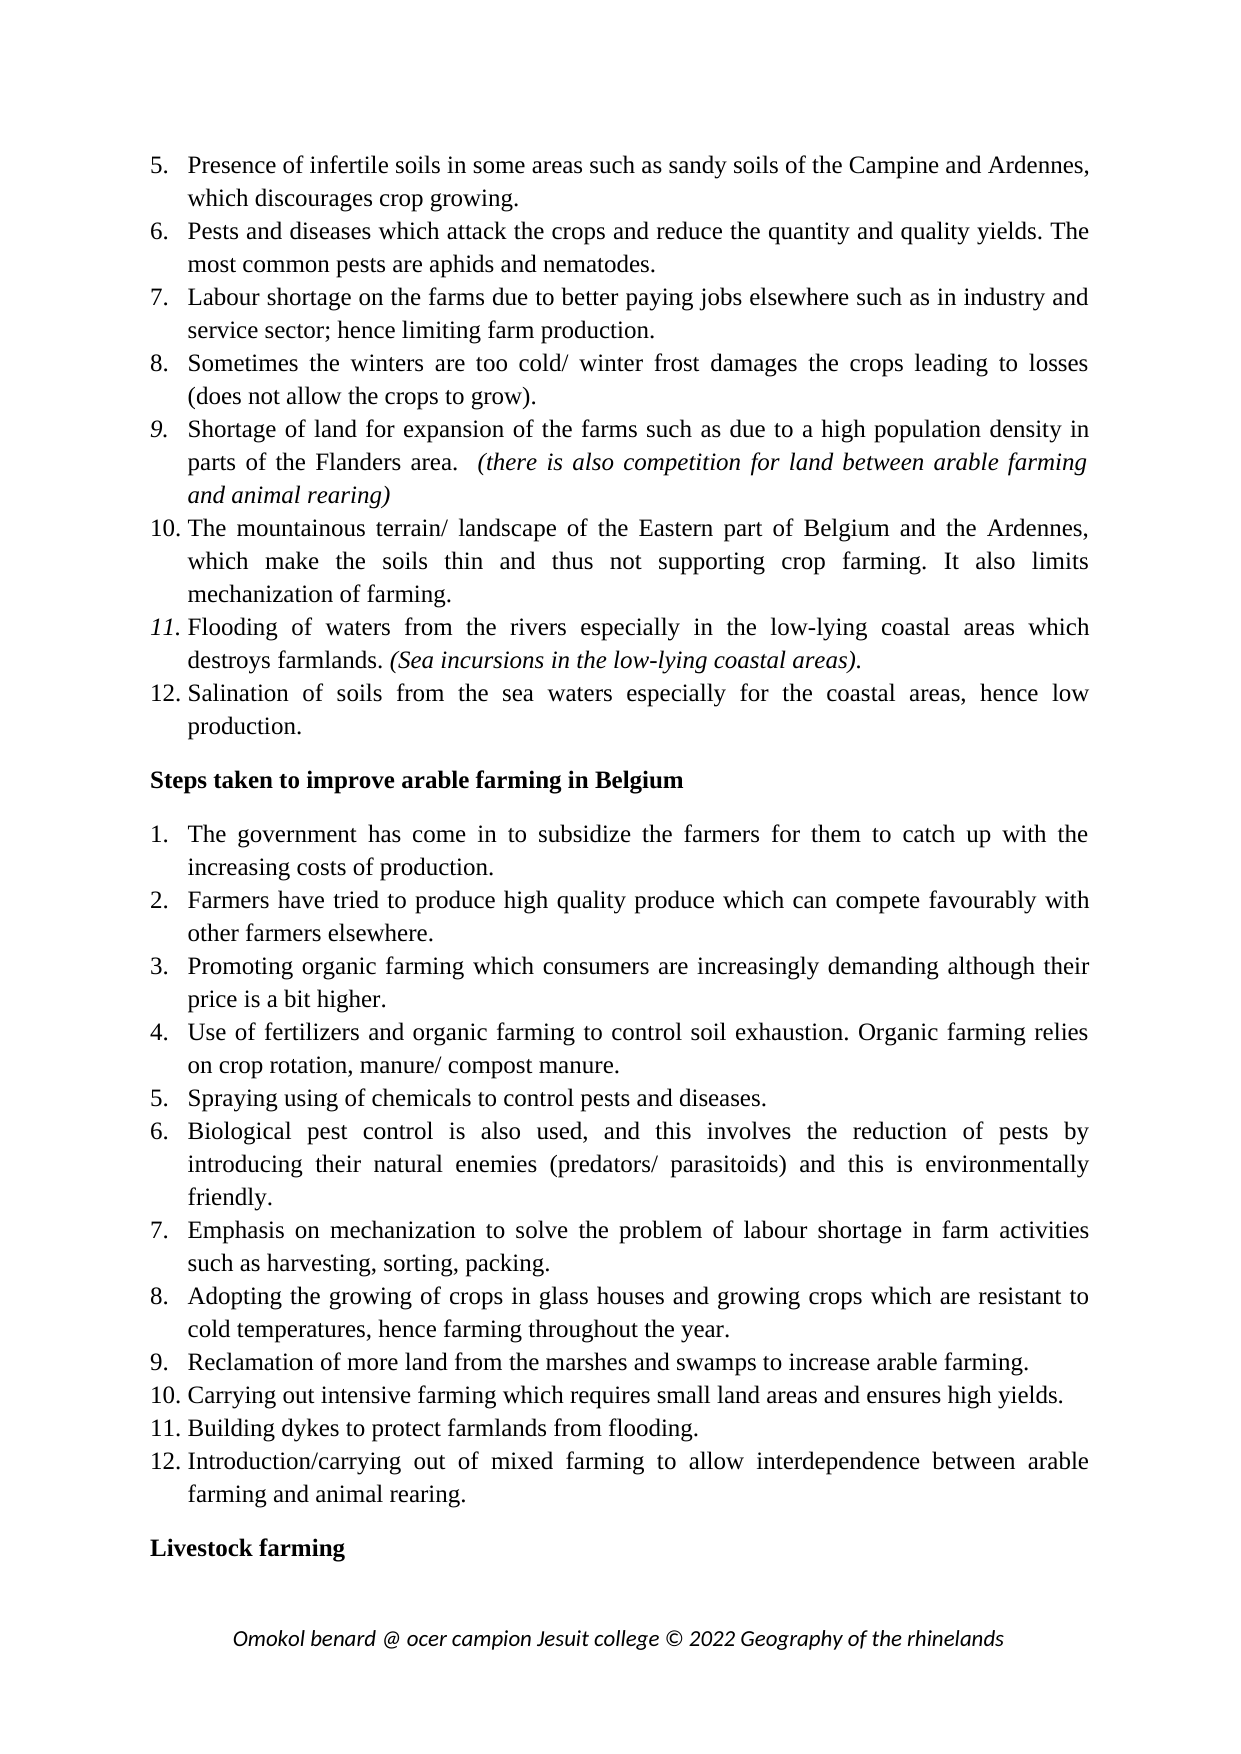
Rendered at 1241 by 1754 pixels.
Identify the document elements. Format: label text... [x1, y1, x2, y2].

list Spraying using of chemicals to control pests and diseases. [150, 1083, 1090, 1112]
list Use of fertilizers and organic farming to control soil exhaustion. Organic farming relies on crop rotation, manure/ compost manure. [150, 1017, 1090, 1079]
list Farmers have tried to produce high quality produce which can compete favourably with other farmers elsewhere. [150, 885, 1090, 947]
list Salination of soils from the sea waters especially for the coastal areas, hence low production. [150, 678, 1090, 740]
list Labour shortage on the farms due to better paying jobs elsewhere such as in industry and service sector; hence limiting farm production. [150, 282, 1090, 344]
list Biological pest control is also used, and this involves the reduction of pests by introducing their natural enemies (predators/ parasitoids) and this is environmentally friendly. [150, 1116, 1090, 1211]
text Steps taken to improve arable farming in Belgium [150, 765, 1090, 794]
list Pests and diseases which attack the crops and reduce the quantity and quality yields. The most common pests are aphids and nematodes. [150, 216, 1090, 278]
text Livestock farming [150, 1533, 1090, 1562]
list Promoting organic farming which consumers are increasingly demanding although their price is a bit higher. [150, 951, 1090, 1013]
list Shortage of land for expansion of the farms such as due to a high population density in parts of the Flanders area. (there is also competition for land between arable farming and animal rearing) [150, 414, 1090, 509]
list Emphasis on mechanization to solve the problem of labour shortage in farm activities such as harvesting, sorting, packing. [150, 1215, 1090, 1277]
list Presence of infertile soils in some areas such as sandy soils of the Campine and Ardennes, which discourages crop growing. [150, 150, 1090, 212]
list Building dykes to protect farmlands from flooding. [150, 1413, 1090, 1442]
list The government has come in to subsidize the farmers for them to catch up with the increasing costs of production. [150, 819, 1090, 881]
list Introduction/carrying out of mixed farming to allow interdependence between arable farming and animal rearing. [150, 1446, 1090, 1508]
list Adopting the growing of crops in glass houses and growing crops which are resistant to cold temperatures, hence farming throughout the year. [150, 1281, 1090, 1343]
list Carrying out intensive farming which requires small land areas and ensures high yields. [150, 1380, 1090, 1409]
list Sometimes the winters are too cold/ winter frost damages the crops leading to losses (does not allow the crops to grow). [150, 348, 1090, 410]
list Flooding of waters from the rivers especially in the low-lying coastal areas which destroys farmlands. (Sea incursions in the low-lying coastal areas). [150, 612, 1090, 674]
list The mountainous terrain/ landscape of the Eastern part of Belgium and the Ardennes, which make the soils thin and thus not supporting crop farming. It also limits mechanization of farming. [150, 513, 1090, 608]
list Reclamation of more land from the marshes and swamps to increase arable farming. [150, 1347, 1090, 1376]
